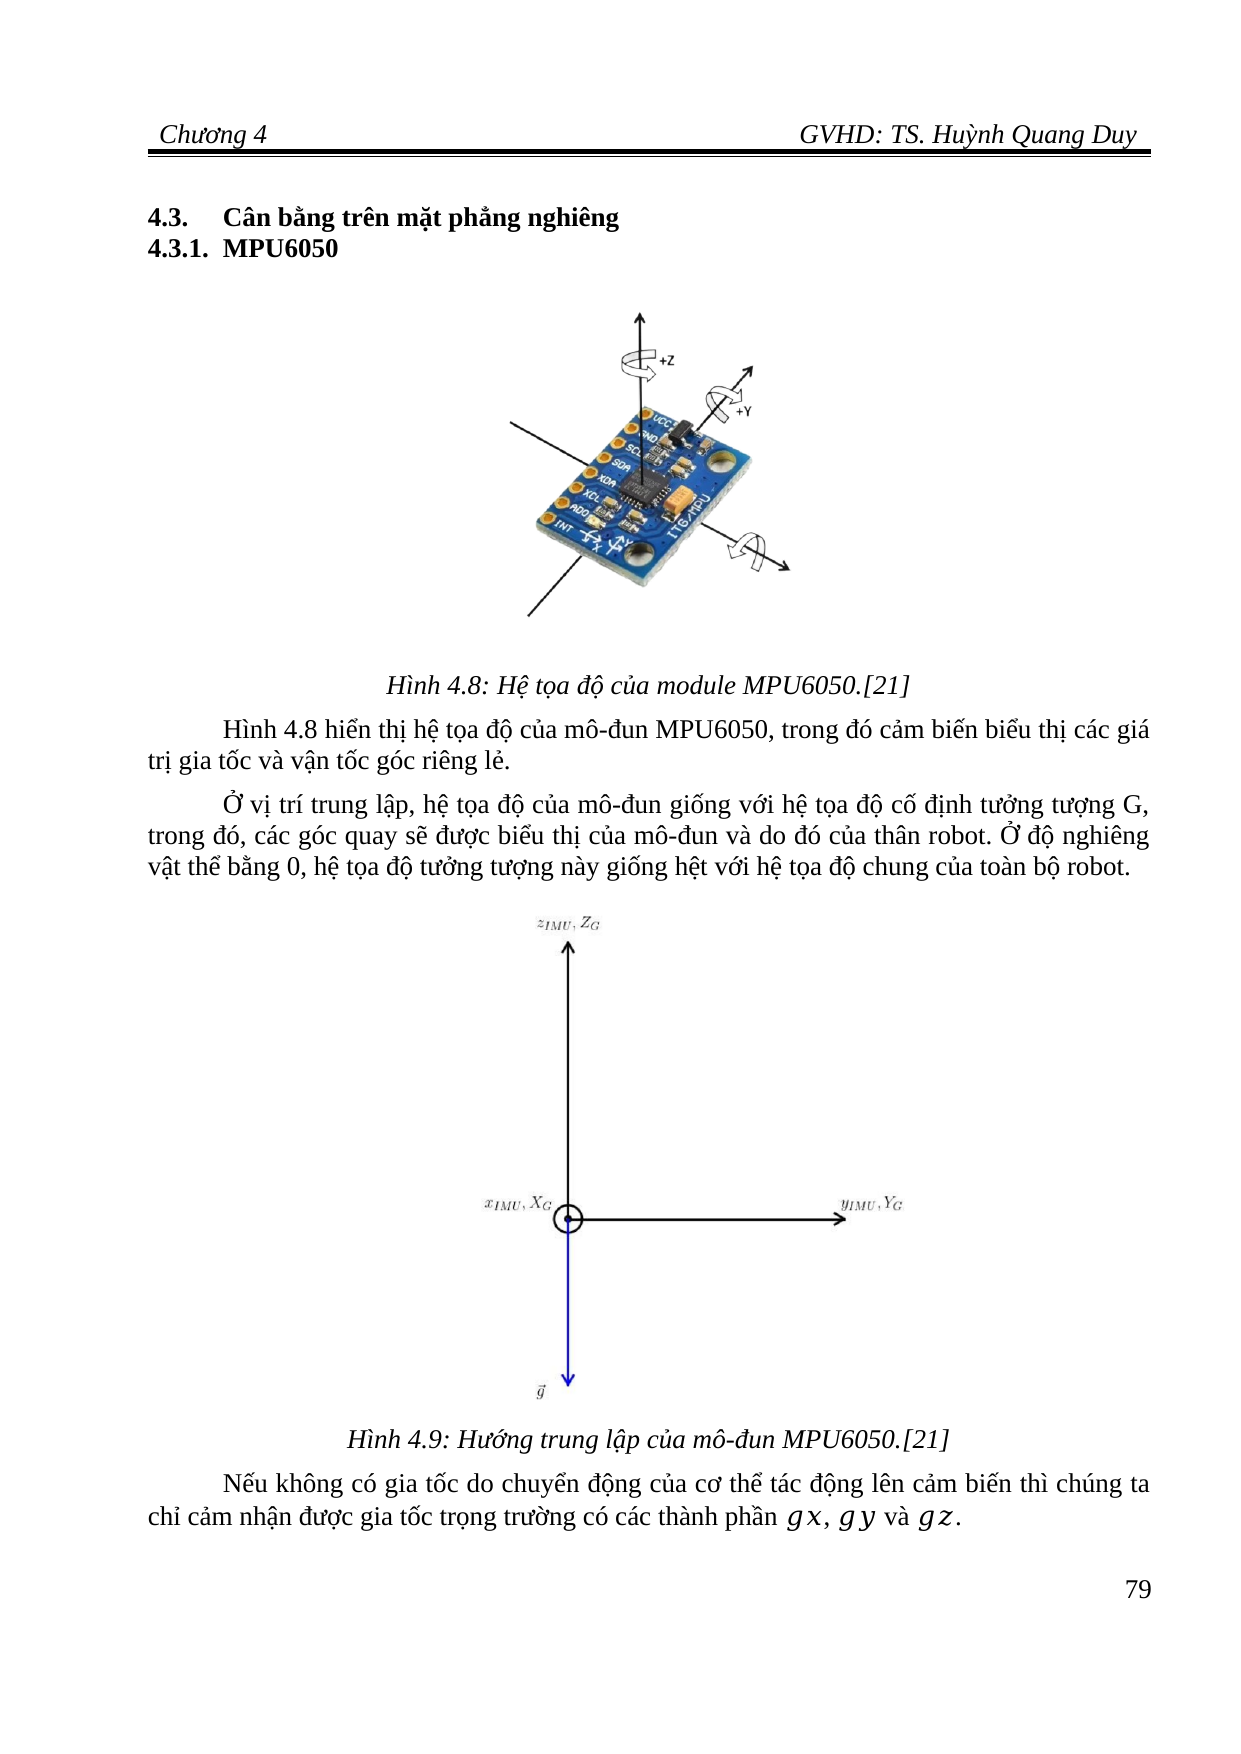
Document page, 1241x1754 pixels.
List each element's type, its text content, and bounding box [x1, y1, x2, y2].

text Nếu không có gia tốc do chuyển động của cơ thể tác động lên cảm biến thì chúng ta chỉ cảm nhận được gia tốc trọng trường có các thành phần 𝑔𝑥, 𝑔𝑦 và 𝑔𝑧. [148, 1467, 1152, 1531]
list MPU6050 [148, 232, 1152, 263]
text Hình 4.8 hiển thị hệ tọa độ của mô-đun MPU6050, trong đó cảm biến biểu thị các giá trị gia tốc và vận tốc góc riêng lẻ. [148, 713, 1152, 775]
picture [458, 275, 841, 657]
list Cân bằng trên mặt phẳng nghiêng [148, 201, 1152, 232]
text Hình 4.8: Hệ tọa độ của module MPU6050.[21] [148, 669, 1152, 701]
picture [439, 893, 936, 1411]
text Hình 4.9: Hướng trung lập của mô-đun MPU6050.[21] [148, 1423, 1152, 1454]
text Ở vị trí trung lập, hệ tọa độ của mô-đun giống với hệ tọa độ cố định tưởng tượng G, trong đó, các góc quay sẽ được biểu thị của mô-đun và do đó của thân robot. Ở độ nghiêng vật thể bằng 0, hệ tọa độ tưởng tượng này giống hệt với hệ tọa độ chung của toàn bộ robot. [148, 788, 1152, 881]
